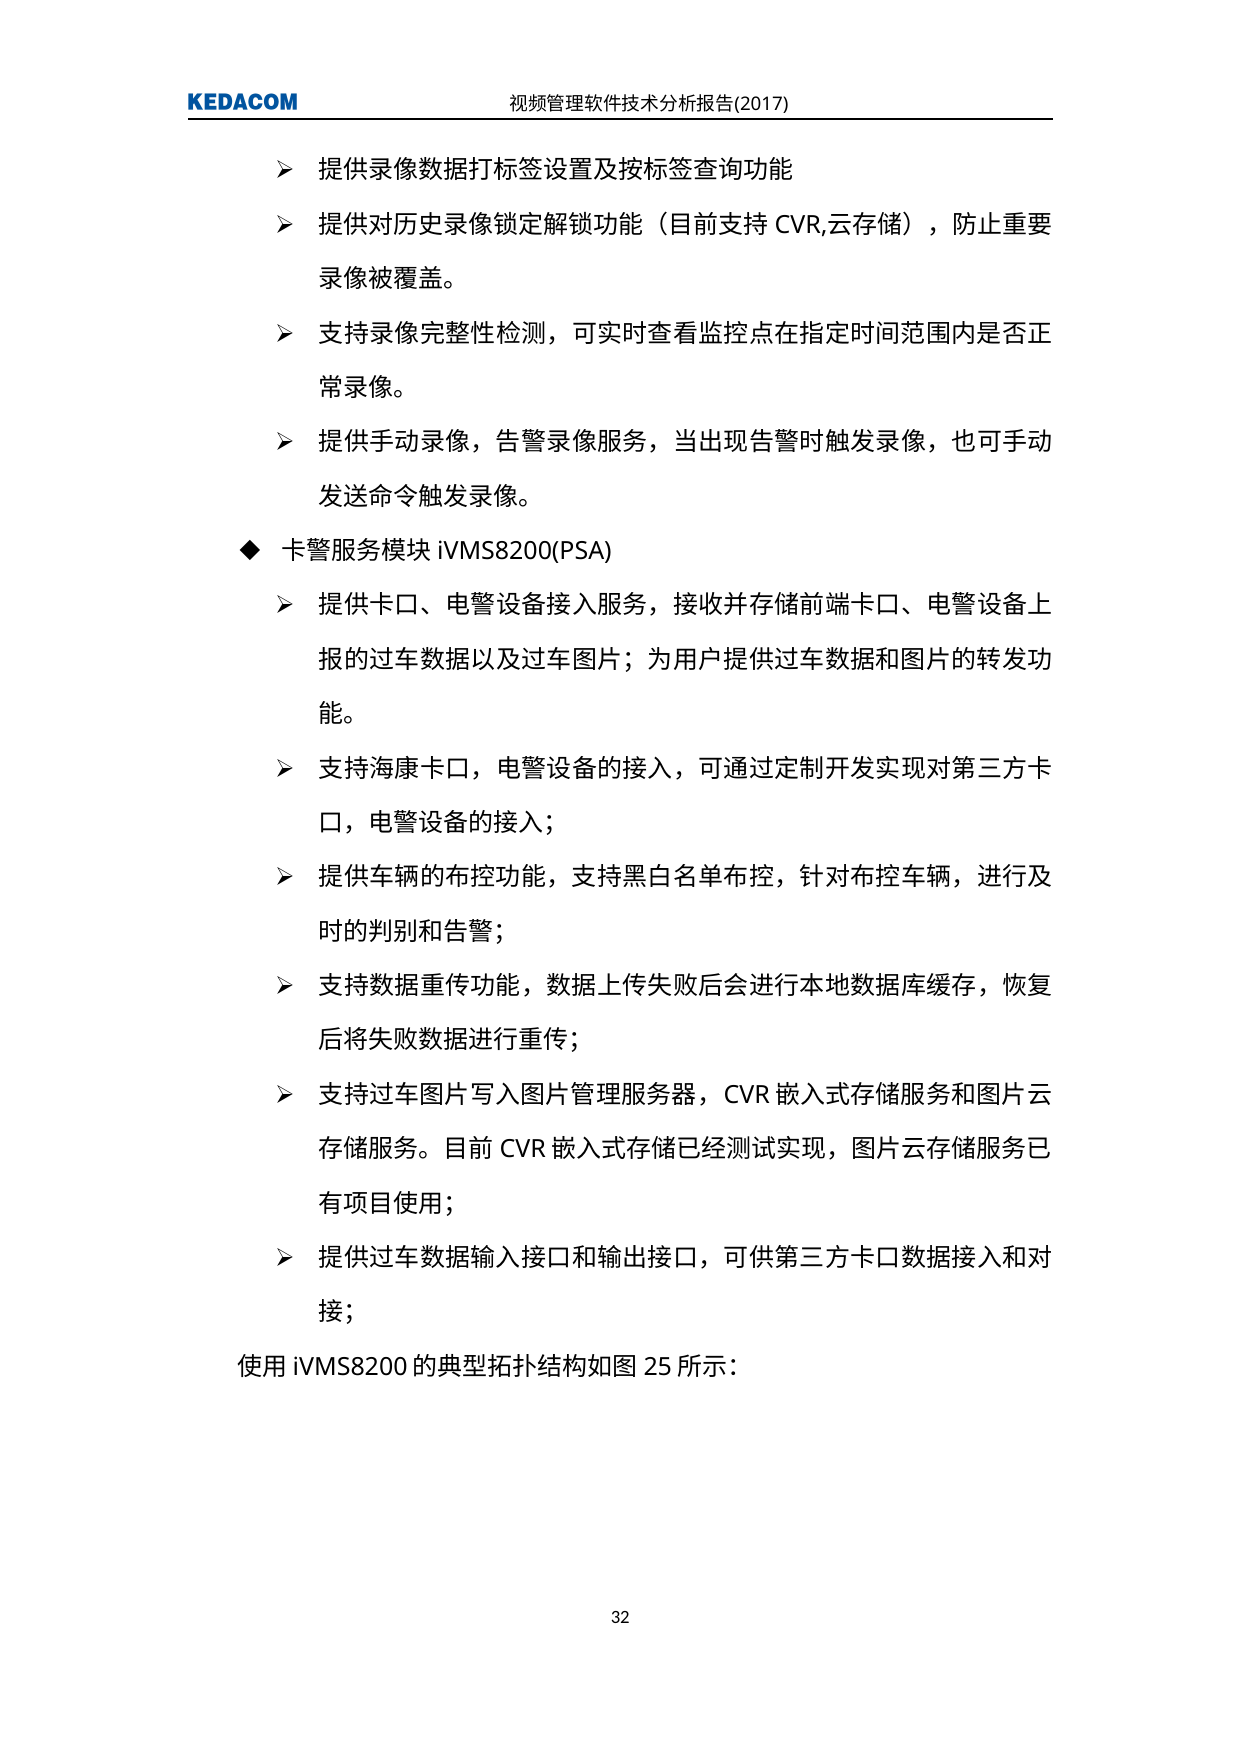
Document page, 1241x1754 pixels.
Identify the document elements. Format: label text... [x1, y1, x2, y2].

list 提供手动录像，告警录像服务，当出现告警时触发录像，也可手动发送命令触发录像。 [275, 422, 1053, 512]
list 支持录像完整性检测，可实时查看监控点在指定时间范围内是否正常录像。 [275, 313, 1053, 404]
list 卡警服务模块 iVMS8200(PSA) [237, 531, 1053, 567]
list 支持海康卡口，电警设备的接入，可通过定制开发实现对第三方卡口，电警设备的接入； [275, 748, 1053, 839]
list 提供录像数据打标签设置及按标签查询功能 [275, 150, 1053, 186]
list 提供车辆的布控功能，支持黑白名单布控，针对布控车辆，进行及时的判别和告警； [275, 857, 1053, 947]
list 支持过车图片写入图片管理服务器，CVR嵌入式存储服务和图片云存储服务。目前CVR嵌入式存储已经测试实现，图片云存储服务已有项目使用； [275, 1074, 1053, 1219]
list 支持数据重传功能，数据上传失败后会进行本地数据库缓存，恢复后将失败数据进行重传； [275, 966, 1053, 1056]
text 使用iVMS8200的典型拓扑结构如图 25所示： [187, 1346, 1053, 1382]
picture [187, 92, 298, 111]
list 提供卡口、电警设备接入服务，接收并存储前端卡口、电警设备上报的过车数据以及过车图片；为用户提供过车数据和图片的转发功能。 [275, 585, 1053, 730]
list 提供过车数据输入接口和输出接口，可供第三方卡口数据接入和对接； [275, 1237, 1053, 1328]
list 提供对历史录像锁定解锁功能（目前支持CVR,云存储），防止重要录像被覆盖。 [275, 204, 1053, 295]
